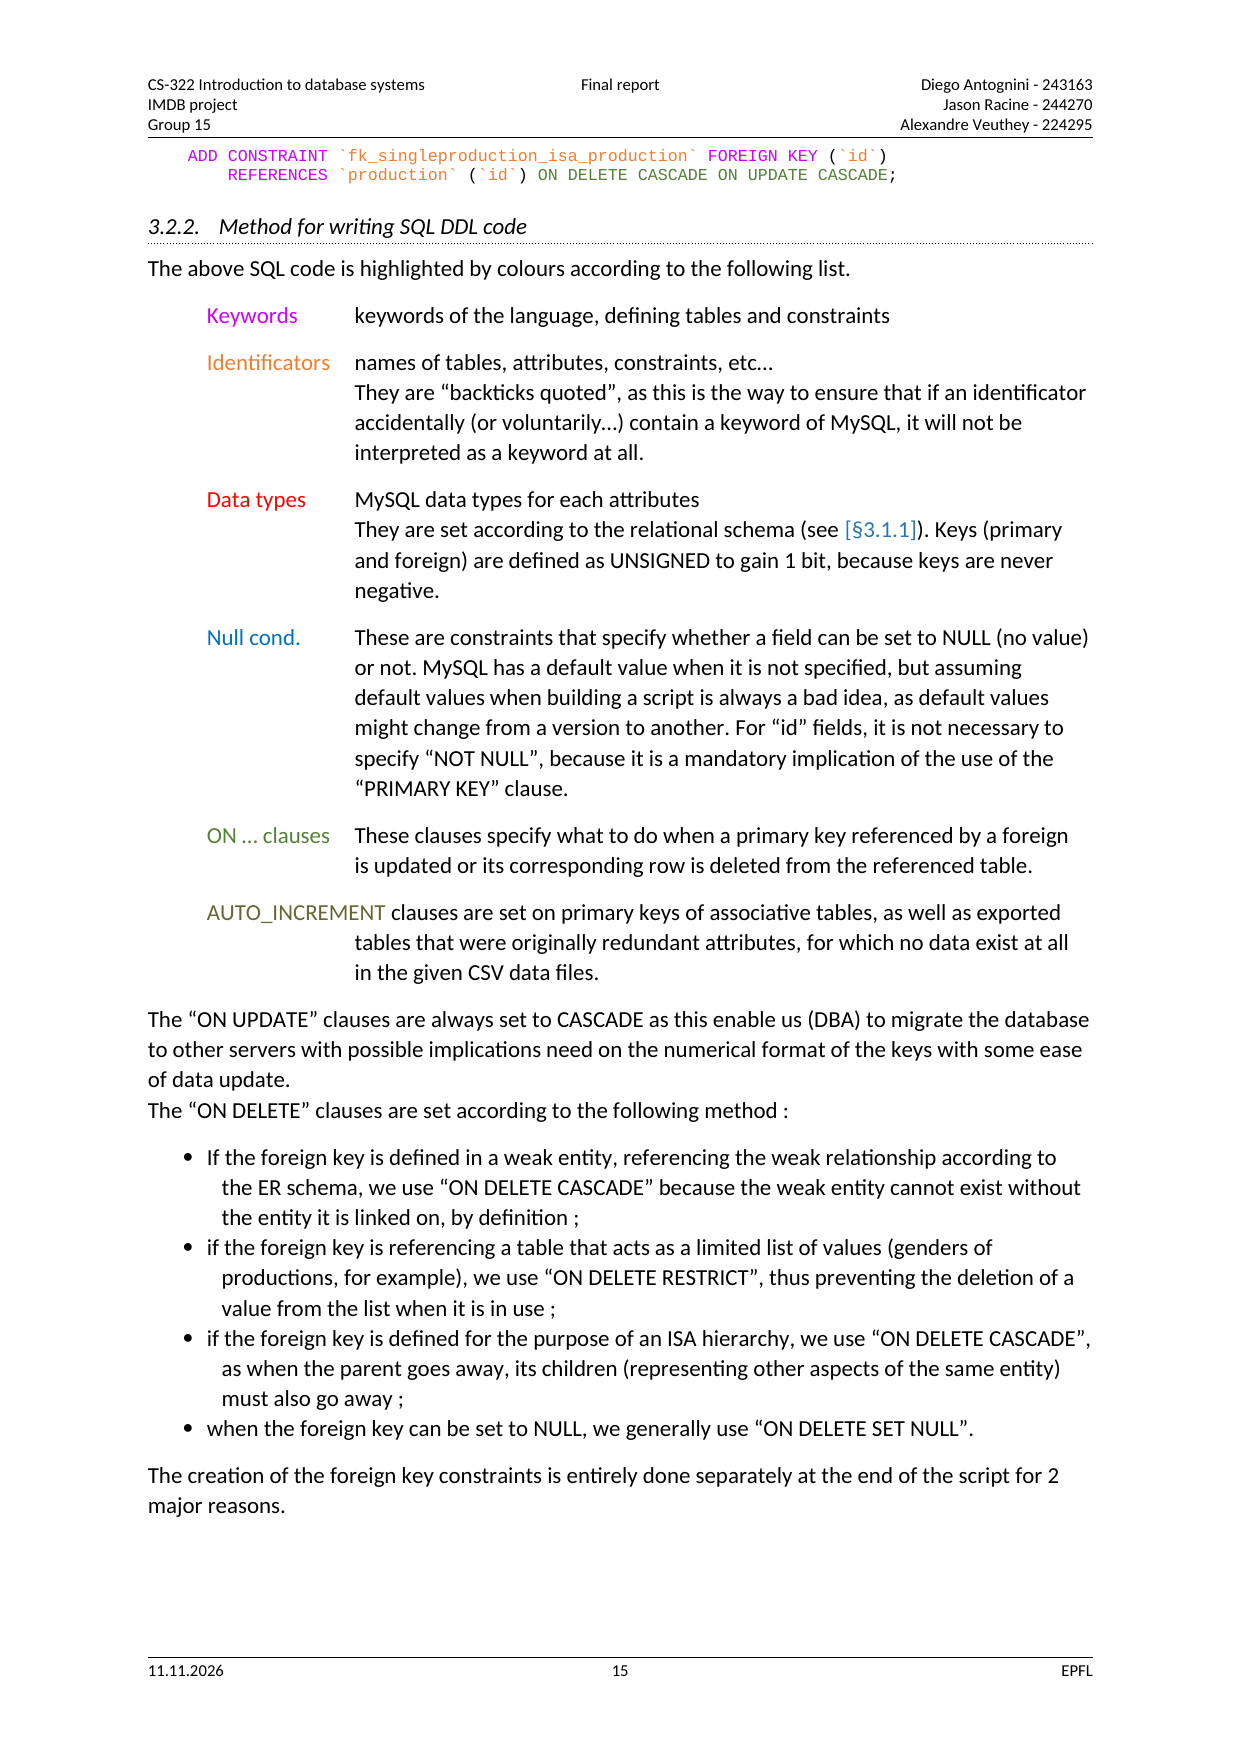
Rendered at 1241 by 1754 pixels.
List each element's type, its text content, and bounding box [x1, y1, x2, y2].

text Identificators names of tables, attributes, constraints, etc… They are “backticks quoted”, as this is the way to ensure that if an identificator accidentally (or voluntarily…) contain a keyword of MySQL, it will not be interpreted as a keyword at all. [148, 348, 1093, 467]
list if the foreign key is referencing a table that acts as a limited list of values (genders of productions, for example), we use “ON DELETE RESTRICT”, thus preventing the deletion of a value from the list when it is in use ; [184, 1233, 1093, 1322]
text Null cond. These are constraints that specify whether a field can be set to NULL (no value) or not. MySQL has a default value when it is not specified, but assuming default values when building a script is always a bad idea, as default values might change from a version to another. For “id” fields, it is not necessary to specify “NOT NULL”, because it is a mandatory implication of the use of the “PRIMARY KEY” clause. [148, 623, 1093, 802]
text ADD CONSTRAINT `fk_singleproduction_isa_production` FOREIGN KEY (`id`) [148, 148, 1093, 166]
list when the foreign key can be set to NULL, we generally use “ON DELETE SET NULL”. [184, 1414, 1093, 1443]
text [148, 166, 1093, 185]
text ON … clauses These clauses specify what to do when a primary key referenced by a foreign is updated or its corresponding row is deleted from the referenced table. [148, 821, 1093, 879]
text The creation of the foreign key constraints is entirely done separately at the end of the script for 2 major reasons. [148, 1461, 1093, 1520]
list If the foreign key is defined in a weak entity, referencing the weak relationship according to the ER schema, we use “ON DELETE CASCADE” because the weak entity cannot exist without the entity it is linked on, by definition ; [184, 1143, 1093, 1231]
text Data types MySQL data types for each attributes They are set according to the relational schema (see [§3.1.1]). Keys (primary and foreign) are defined as UNSIGNED to gain 1 bit, because keys are never negative. [148, 485, 1093, 604]
text The above SQL code is highlighted by colours according to the following list. [148, 254, 1093, 282]
text Keywords keywords of the language, defining tables and constraints [148, 301, 1093, 329]
subtitle Method for writing SQL DDL code [148, 212, 1093, 244]
list if the foreign key is defined for the purpose of an ISA hierarchy, we use “ON DELETE CASCADE”, as when the parent goes away, its children (representing other aspects of the same entity) must also go away ; [184, 1324, 1093, 1412]
text AUTO_INCREMENT clauses are set on primary keys of associative tables, as well as exported tables that were originally redundant attributes, for which no data exist at all in the given CSV data files. [148, 898, 1093, 986]
text The “ON UPDATE” clauses are always set to CASCADE as this enable us (DBA) to migrate the database to other servers with possible implications need on the numerical format of the keys with some ease of data update. The “ON DELETE” clauses are set according to the following method : [148, 1005, 1093, 1124]
